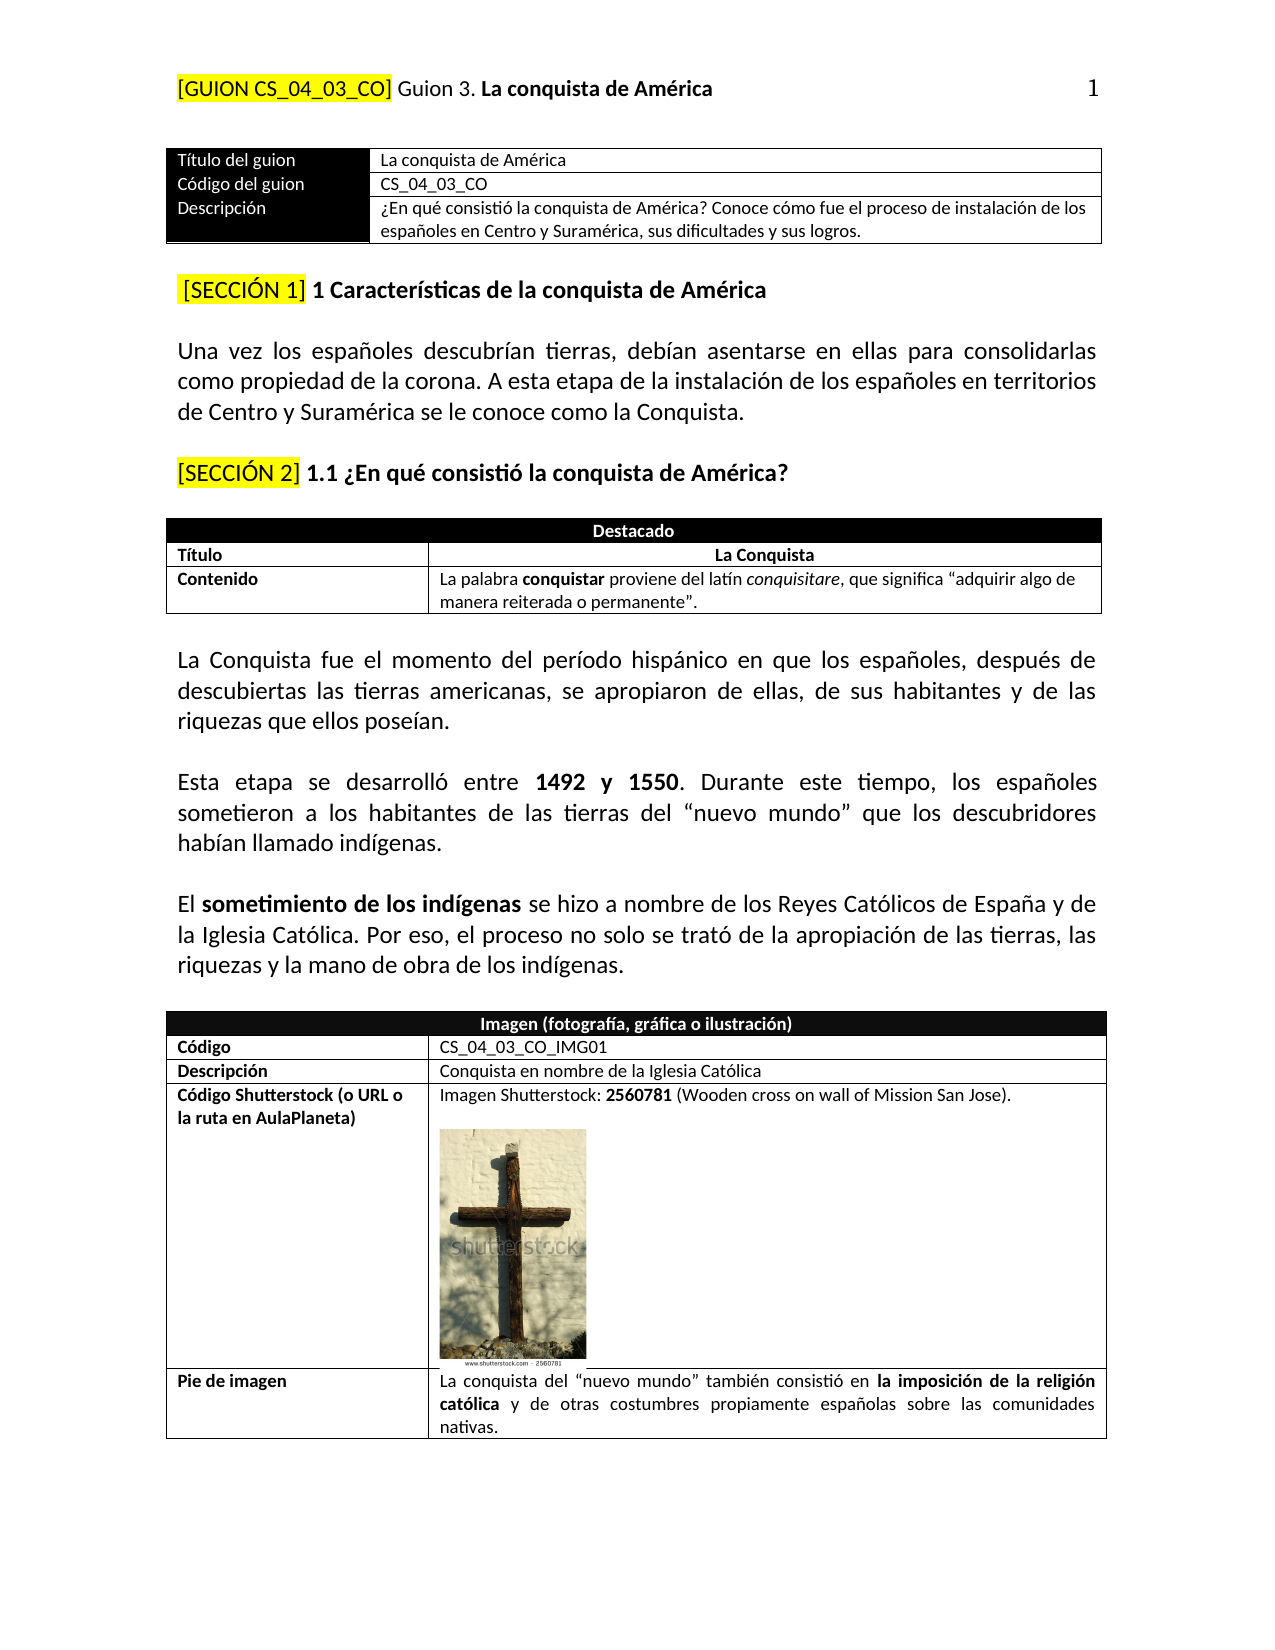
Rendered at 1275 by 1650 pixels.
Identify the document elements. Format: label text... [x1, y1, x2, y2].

picture [439, 1129, 587, 1369]
table_cell CS_04_03_CO [370, 173, 1101, 196]
text Esta etapa se desarrolló entre 1492 y 1550. Durante este tiempo, los españoles sometieron a los habitantes de las tierras del “nuevo mundo” que los descubridores habían llamado indígenas. [177, 767, 1098, 858]
text [SECCIÓN 1] 1 Características de la conquista de América [306, 274, 1098, 304]
table_cell Contenido [167, 567, 428, 613]
table_header La conquista de América [370, 149, 1101, 172]
table_cell Pie de imagen [167, 1369, 428, 1438]
table_cell Conquista en nombre de la Iglesia Católica [429, 1060, 1106, 1083]
table_cell Imagen Shutterstock: 2560781 (Wooden cross on wall of Mission San Jose). [429, 1084, 1106, 1368]
text [SECCIÓN 2] 1.1 ¿En qué consistió la conquista de América? [300, 457, 1098, 488]
table_cell Código Shutterstock (o URL o la ruta en AulaPlaneta) [167, 1084, 428, 1368]
table_header Imagen (fotografía, gráfica o ilustración) [167, 1012, 1106, 1035]
text Una vez los españoles descubrían tierras, debían asentarse en ellas para consolidarlas como propiedad de la corona. A esta etapa de la instalación de los españoles en territorios de Centro y Suramérica se le conoce como la Conquista. [177, 335, 1098, 427]
table_cell Descripción [167, 1060, 428, 1083]
table_cell Código del guion [167, 173, 369, 196]
table_cell La Conquista [429, 543, 1101, 566]
text La Conquista fue el momento del período hispánico en que los españoles, después de descubiertas las tierras americanas, se apropiaron de ellas, de sus habitantes y de las riquezas que ellos poseían. [177, 644, 1098, 736]
text El sometimiento de los indígenas se hizo a nombre de los Reyes Católicos de España y de la Iglesia Católica. Por eso, el proceso no solo se trató de la apropiación de las tierras, las riquezas y la mano de obra de los indígenas. [177, 889, 1098, 980]
table_cell ¿En qué consistió la conquista de América? Conoce cómo fue el proceso de instalación de los españoles en Centro y Suramérica, sus dificultades y sus logros. [370, 197, 1101, 242]
table_header Destacado [167, 519, 1101, 542]
table_cell Título [167, 543, 428, 566]
table_cell Código [167, 1036, 428, 1059]
table_cell CS_04_03_CO_IMG01 [429, 1036, 1106, 1059]
table_cell Descripción [167, 197, 369, 242]
table_header Título del guion [167, 149, 369, 172]
table_cell La conquista del “nuevo mundo” también consistió en la imposición de la religión católica y de otras costumbres propiamente españolas sobre las comunidades nativas. [429, 1369, 1106, 1438]
table_cell La palabra conquistar proviene del latín conquisitare, que significa “adquirir algo de manera reiterada o permanente”. [429, 567, 1101, 613]
